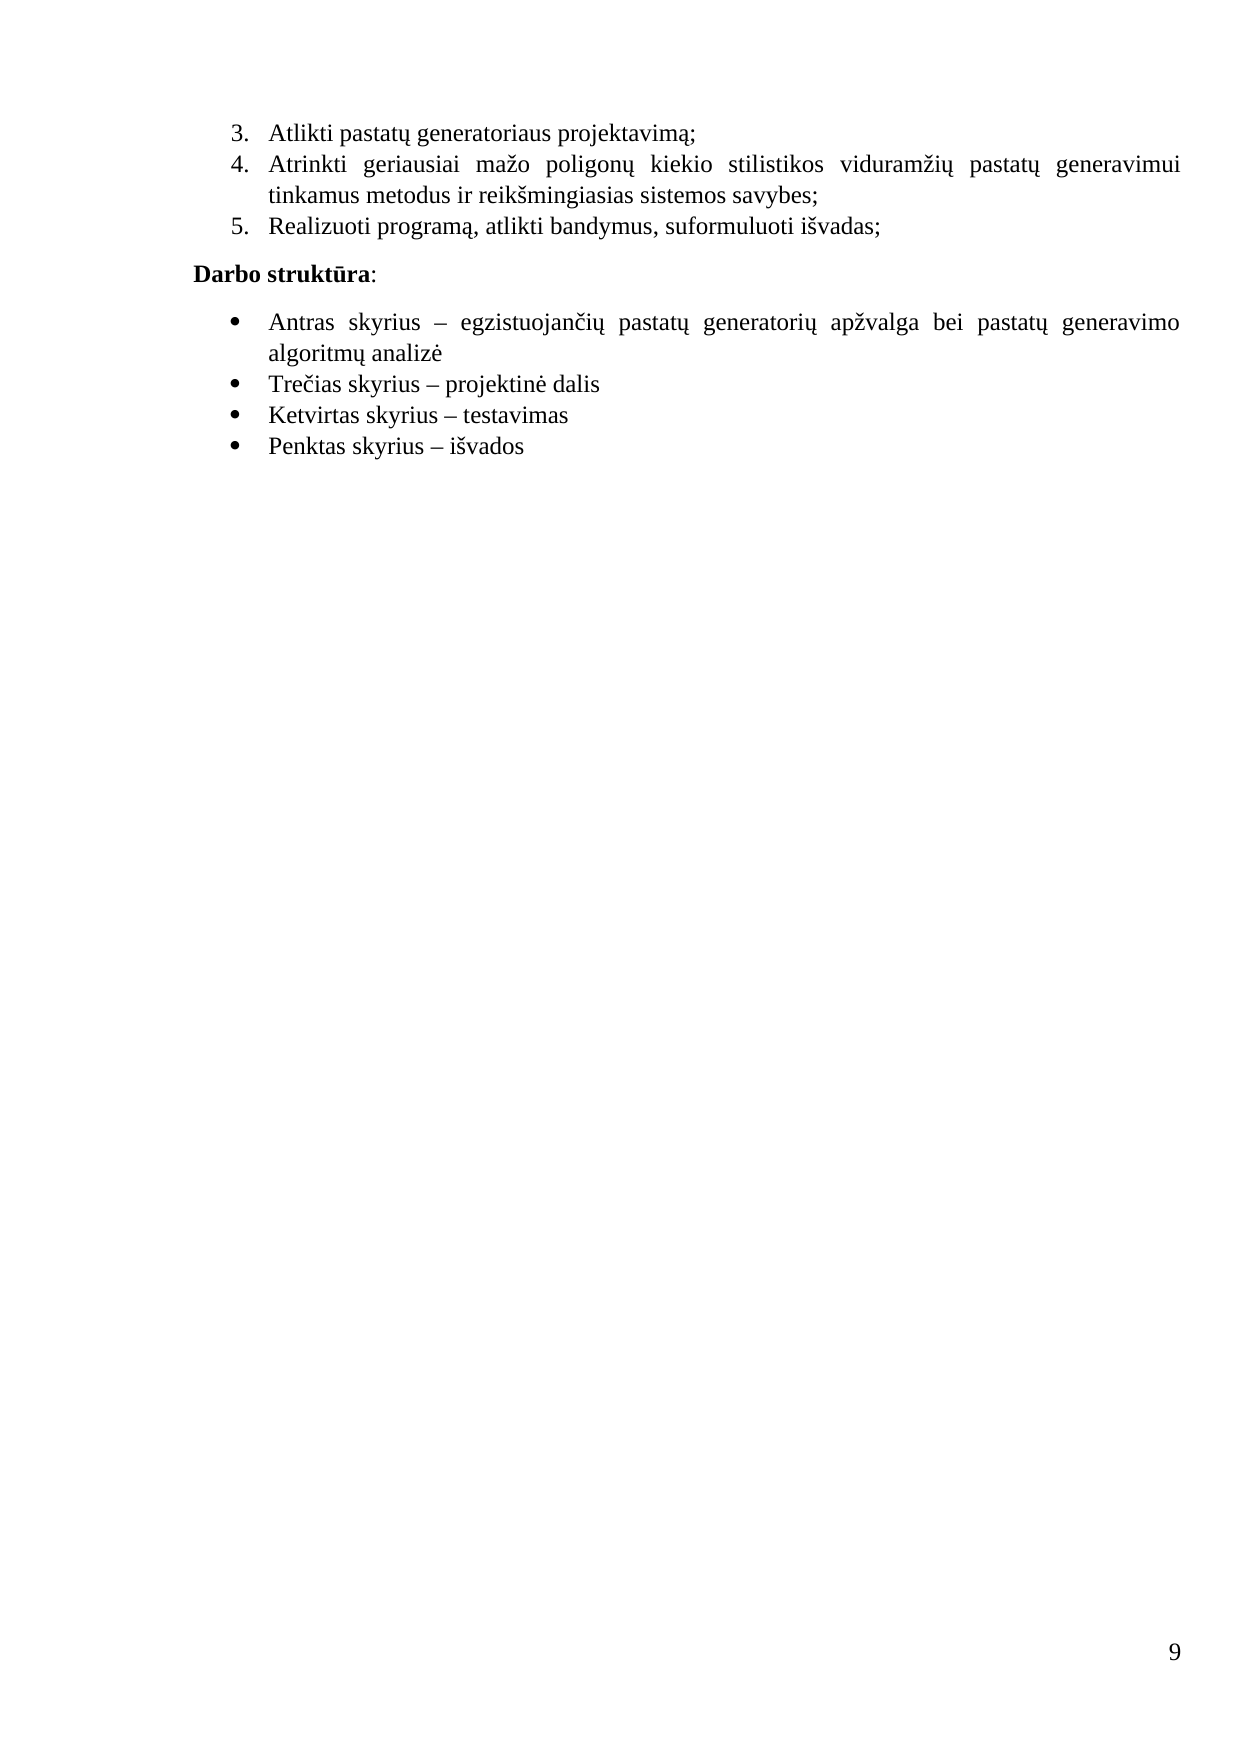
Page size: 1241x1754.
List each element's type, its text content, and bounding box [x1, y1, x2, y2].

list Atrinkti geriausiai mažo poligonų kiekio stilistikos viduramžių pastatų generavimui tinkamus metodus ir reikšmingiasias sistemos savybes; [231, 149, 1181, 209]
text Darbo struktūra: [118, 259, 1181, 288]
list Trečias skyrius – projektinė dalis [231, 369, 1181, 397]
list Realizuoti programą, atlikti bandymus, suformuluoti išvadas; [231, 211, 1181, 240]
list Penktas skyrius – išvados [231, 431, 1181, 459]
list Atlikti pastatų generatoriaus projektavimą; [231, 118, 1181, 147]
list Antras skyrius – egzistuojančių pastatų generatorių apžvalga bei pastatų generavimo algoritmų analizė [231, 307, 1181, 366]
list Ketvirtas skyrius – testavimas [231, 400, 1181, 428]
